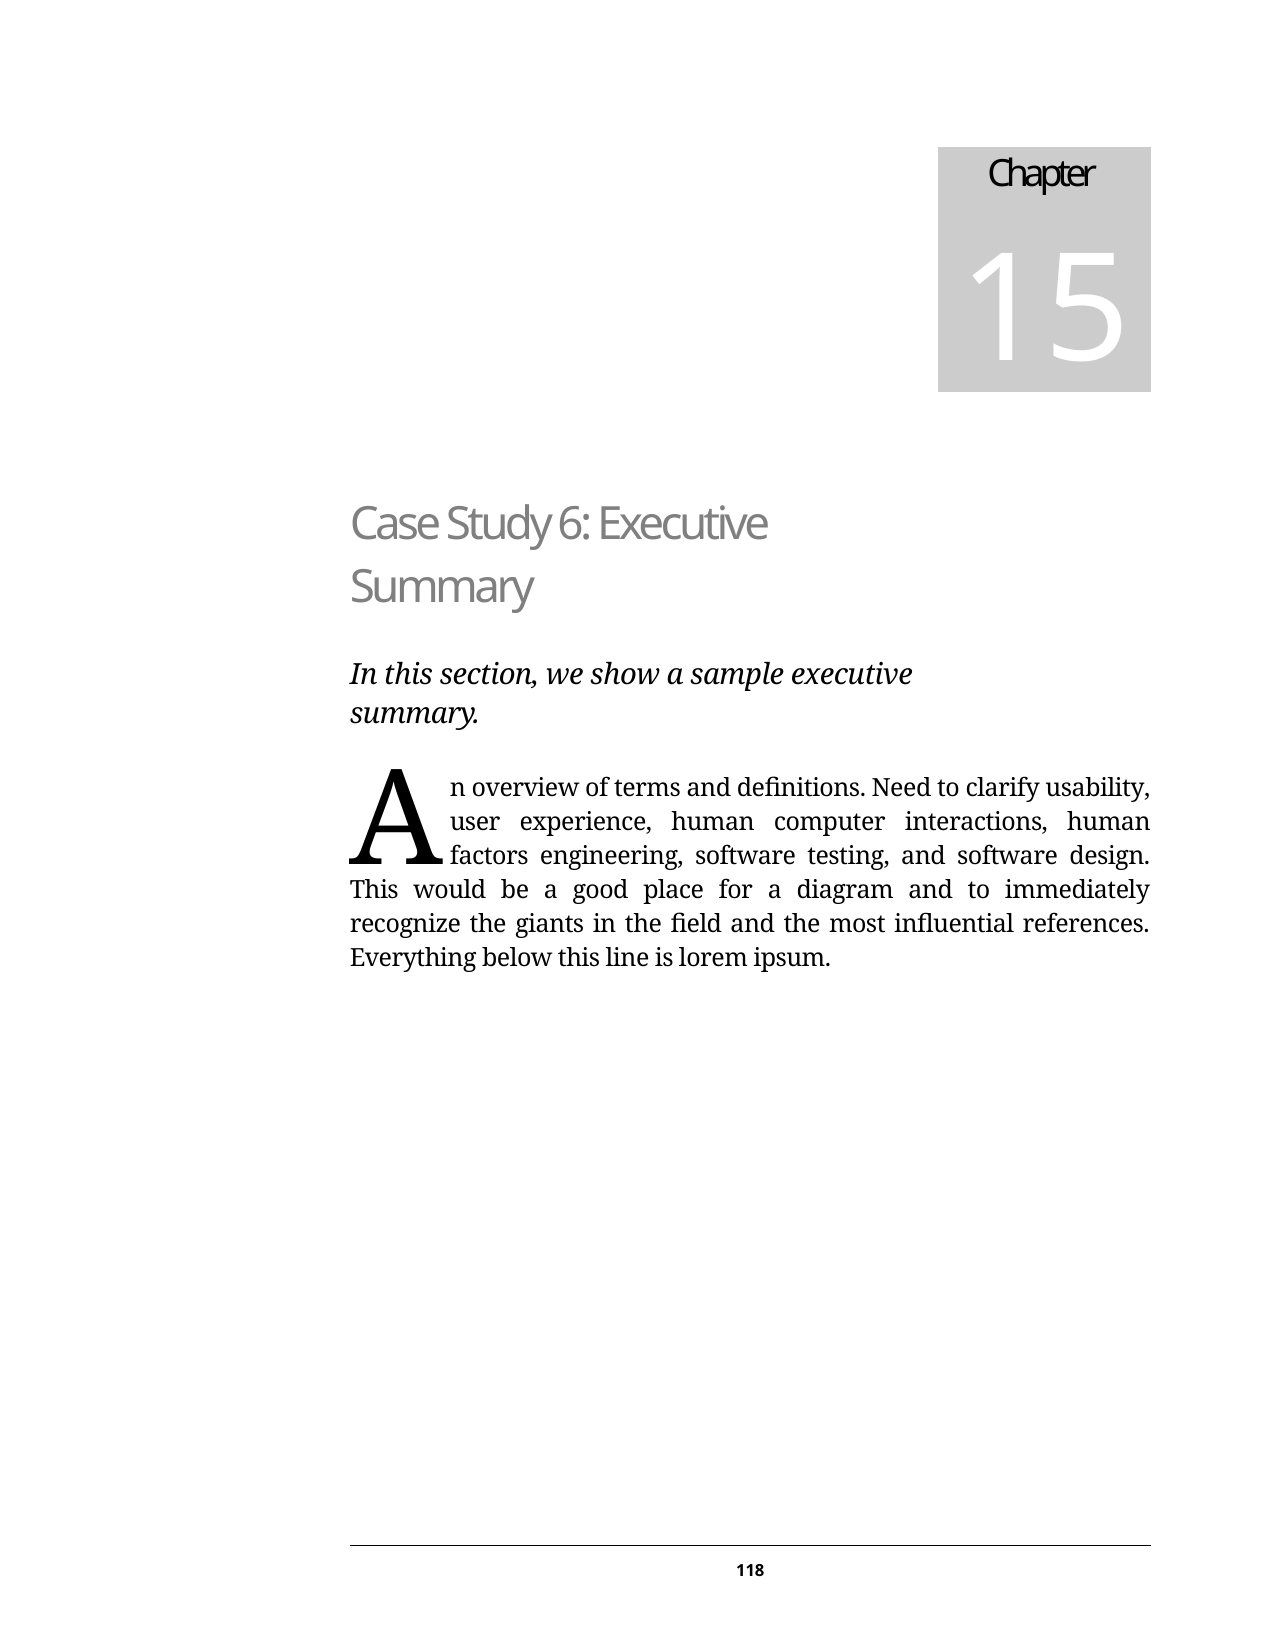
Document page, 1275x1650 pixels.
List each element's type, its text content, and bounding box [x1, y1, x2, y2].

text n overview of terms and definitions. Need to clarify usability, user experience, human computer interactions, human factors engineering, software testing, and software design. This would be a good place for a diagram and to immediately recognize the giants in the field and the most influential references. Everything below this line is lorem ipsum. [349, 770, 1151, 974]
title Case Study 6: Executive Summary [349, 491, 926, 615]
text 15 [938, 230, 1151, 392]
subtitle In this section, we show a sample executive summary. [349, 653, 963, 732]
title Chapter [938, 147, 1151, 197]
